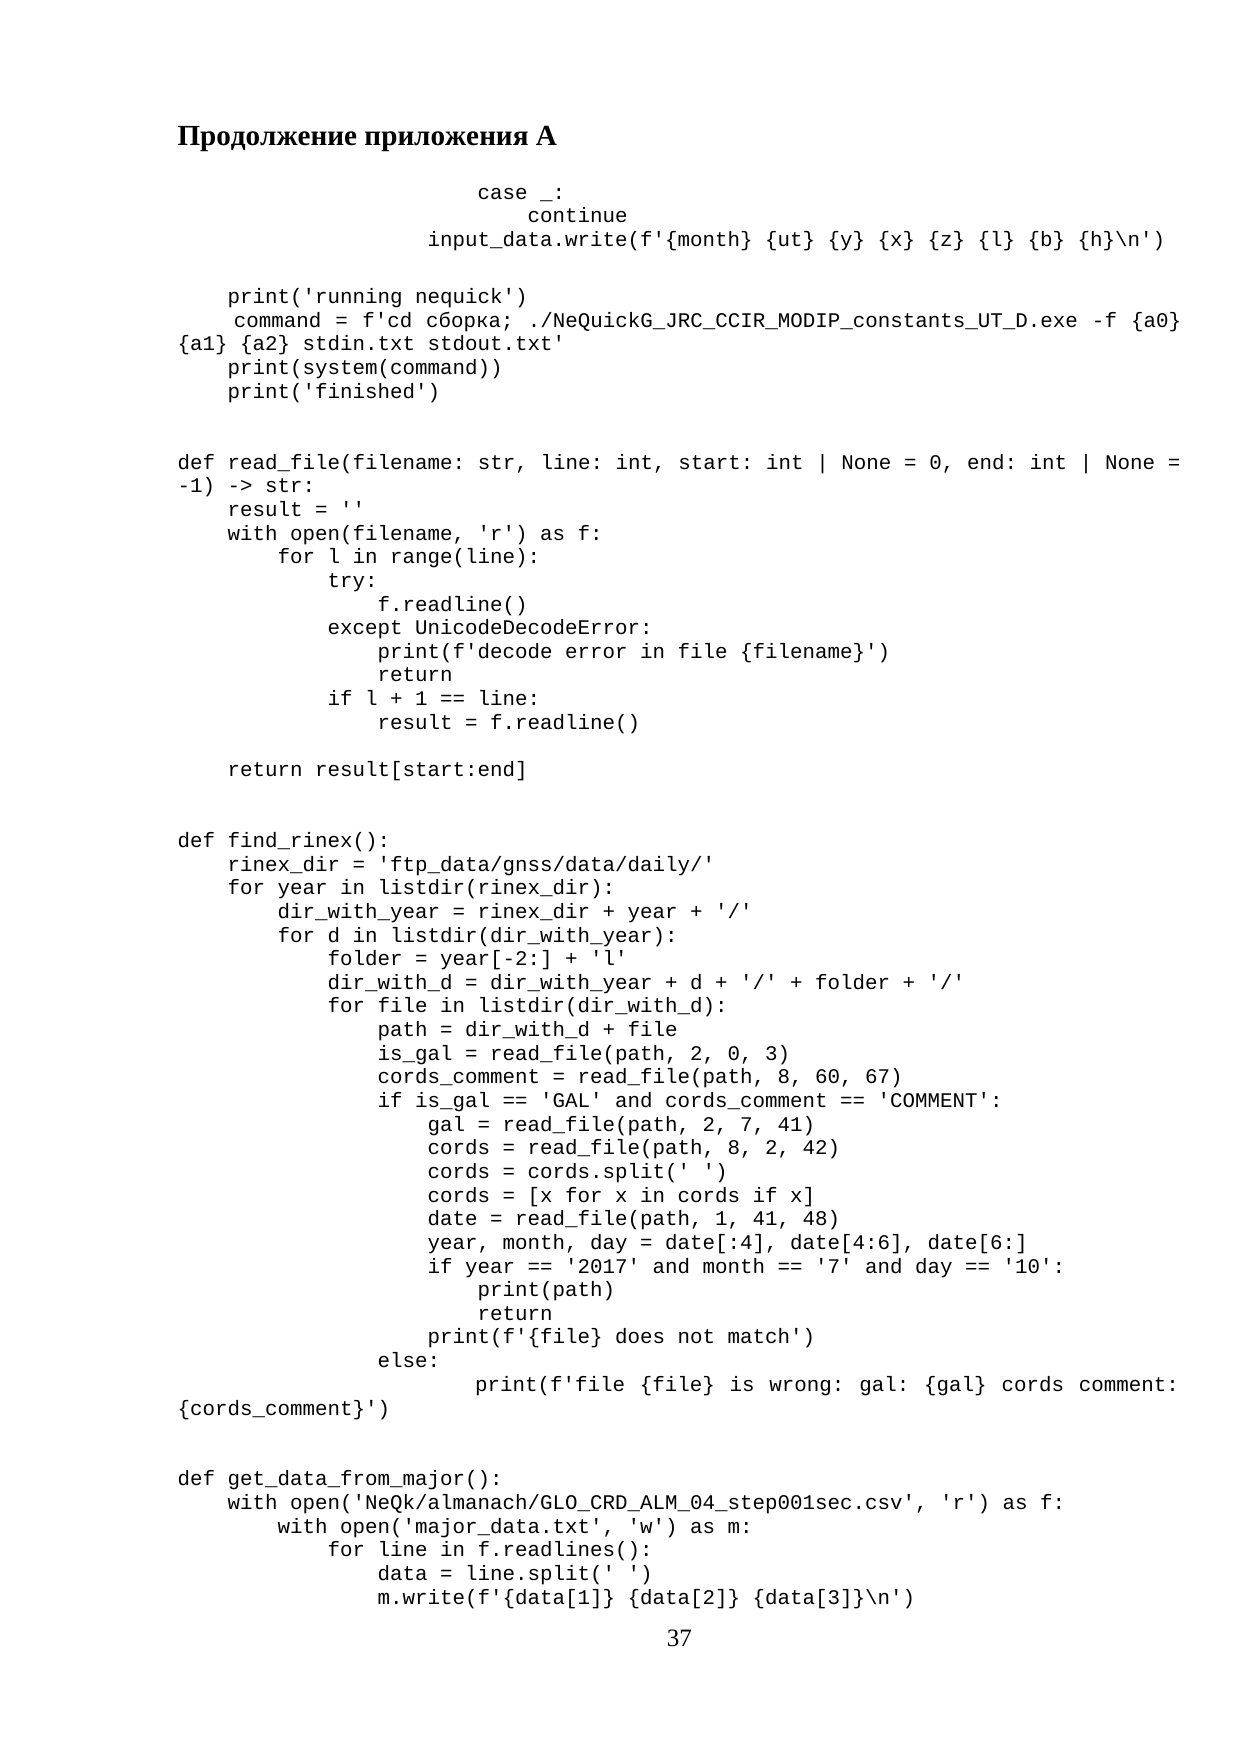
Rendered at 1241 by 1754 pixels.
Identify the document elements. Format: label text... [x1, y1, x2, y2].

text year, month, day = date[:4], date[4:6], date[6:] [177, 1232, 1181, 1256]
text case _: [177, 182, 1181, 205]
text print(f'{file} does not match') [177, 1327, 1181, 1350]
text result = '' [177, 499, 1181, 523]
text for file in listdir(dir_with_d): [177, 996, 1181, 1019]
text is_gal = read_file(path, 2, 0, 3) [177, 1043, 1181, 1066]
text path = dir_with_d + file [177, 1019, 1181, 1043]
text cords = read_file(path, 8, 2, 42) [177, 1137, 1181, 1161]
text f.readline() [177, 593, 1181, 617]
text folder = year[-2:] + 'l' [177, 948, 1181, 972]
text if year == '2017' and month == '7' and day == '10': [177, 1256, 1181, 1279]
text m.write(f'{data[1]} {data[2]} {data[3]}\n') [177, 1587, 1181, 1610]
text for line in f.readlines(): [177, 1539, 1181, 1563]
text print(path) [177, 1279, 1181, 1303]
text print('finished') [177, 381, 1181, 404]
subtitle Продолжение приложения А [177, 118, 1181, 152]
text try: [177, 570, 1181, 593]
text cords = cords.split(' ') [177, 1161, 1181, 1185]
text def get_data_from_major(): [177, 1468, 1181, 1492]
text gal = read_file(path, 2, 7, 41) [177, 1114, 1181, 1137]
text continue [177, 205, 1181, 229]
text command = f'cd сборка; ./NeQuickG_JRC_CCIR_MODIP_constants_UT_D.exe -f {a0} {a1} {a2} stdin.txt stdout.txt' [177, 310, 1181, 357]
text return [177, 1303, 1181, 1327]
text else: [177, 1350, 1181, 1374]
text cords = [x for x in cords if x] [177, 1185, 1181, 1208]
text if l + 1 == line: [177, 688, 1181, 712]
text return [177, 664, 1181, 688]
text result = f.readline() [177, 712, 1181, 735]
text with open('major_data.txt', 'w') as m: [177, 1516, 1181, 1539]
text def read_file(filename: str, line: int, start: int | None = 0, end: int | None = -1) -> str: [177, 452, 1181, 499]
text input_data.write(f'{month} {ut} {y} {x} {z} {l} {b} {h}\n') [177, 229, 1181, 253]
text if is_gal == 'GAL' and cords_comment == 'COMMENT': [177, 1090, 1181, 1114]
text with open('NeQk/almanach/GLO_CRD_ALM_04_step001sec.csv', 'r') as f: [177, 1492, 1181, 1516]
text print(f'decode error in file {filename}') [177, 641, 1181, 664]
text print(f'file {file} is wrong: gal: {gal} cords comment: {cords_comment}') [177, 1374, 1181, 1421]
text dir_with_d = dir_with_year + d + '/' + folder + '/' [177, 972, 1181, 996]
text rinex_dir = 'ftp_data/gnss/data/daily/' [177, 854, 1181, 877]
text print(system(command)) [177, 357, 1181, 381]
text print('running nequick') [177, 286, 1181, 310]
text return result[start:end] [177, 759, 1181, 783]
text for l in range(line): [177, 546, 1181, 570]
text cords_comment = read_file(path, 8, 60, 67) [177, 1066, 1181, 1090]
text for d in listdir(dir_with_year): [177, 924, 1181, 948]
text with open(filename, 'r') as f: [177, 523, 1181, 546]
text except UnicodeDecodeError: [177, 617, 1181, 641]
text data = line.split(' ') [177, 1563, 1181, 1587]
text dir_with_year = rinex_dir + year + '/' [177, 901, 1181, 924]
text for year in listdir(rinex_dir): [177, 877, 1181, 901]
text def find_rinex(): [177, 830, 1181, 854]
text date = read_file(path, 1, 41, 48) [177, 1208, 1181, 1232]
